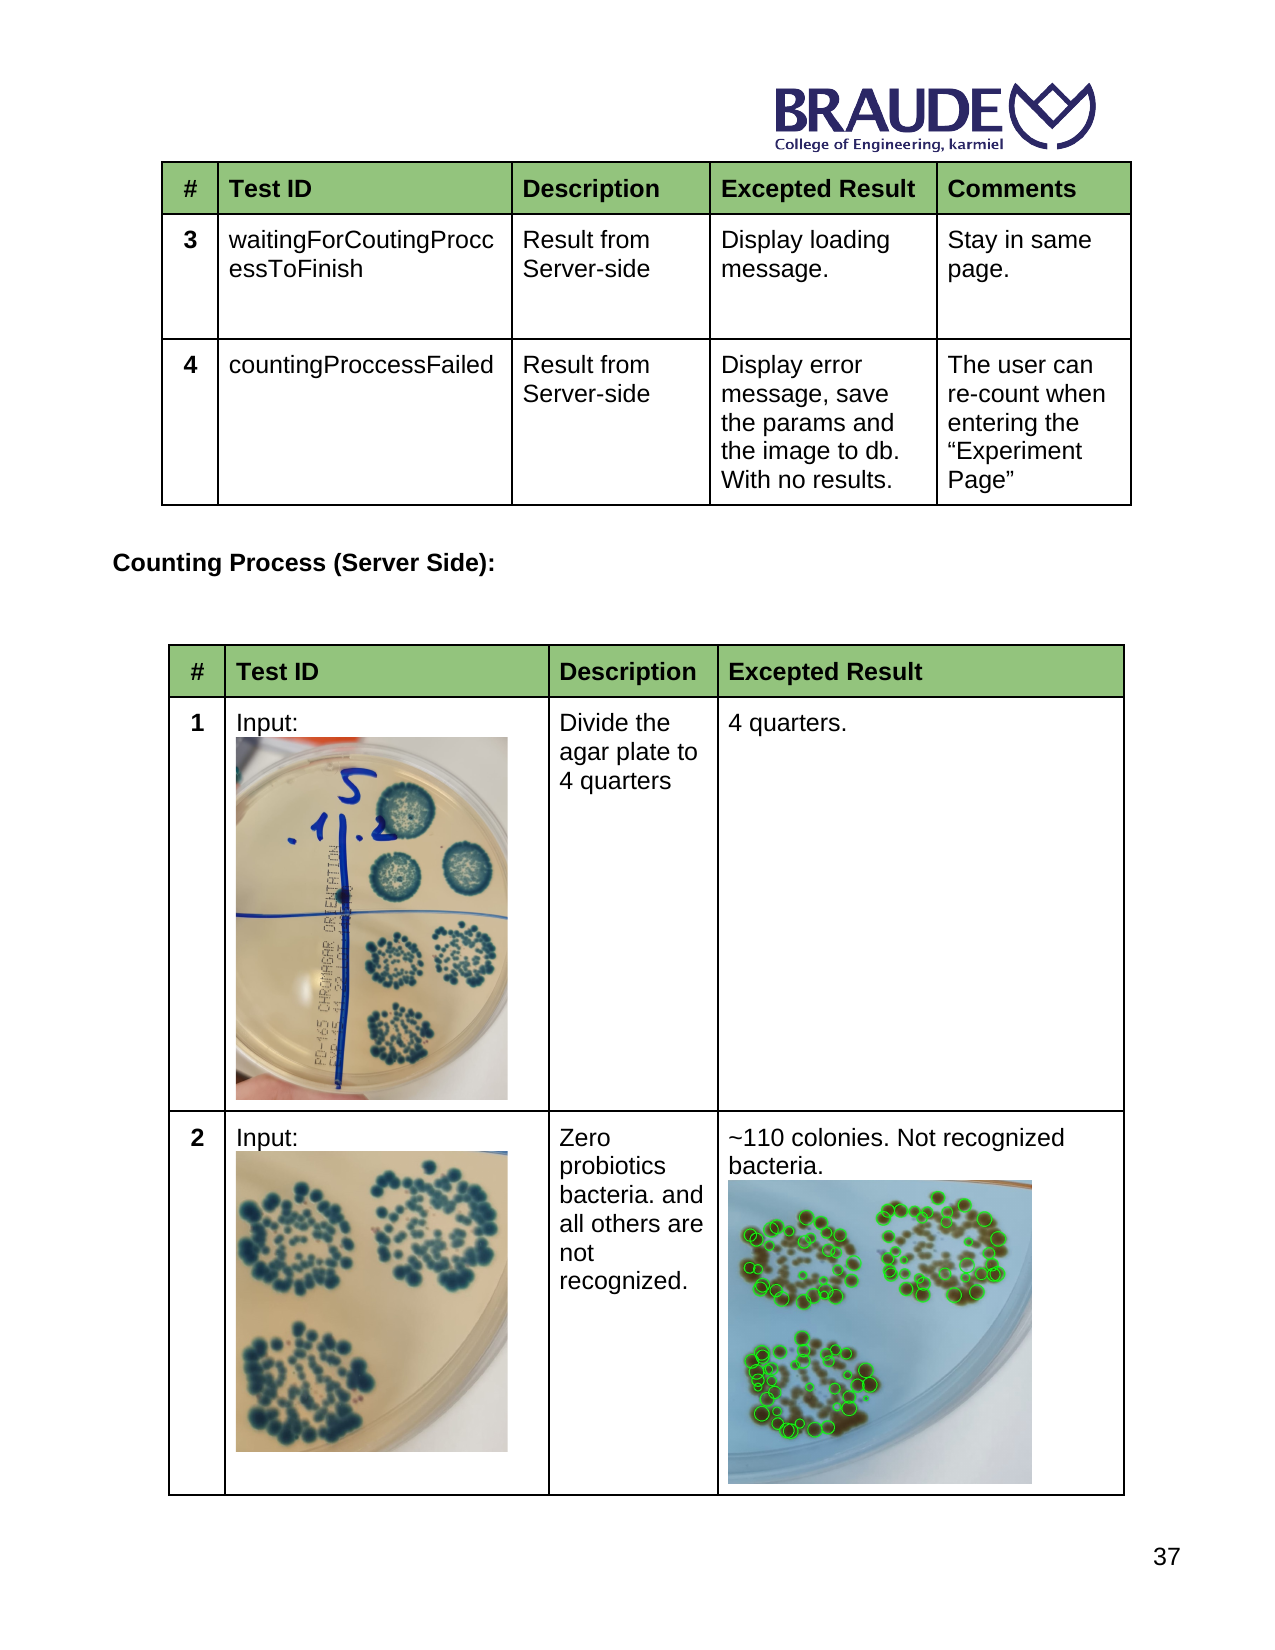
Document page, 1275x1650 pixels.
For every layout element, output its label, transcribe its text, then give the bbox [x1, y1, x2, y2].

text Counting Process (Server Side): [112, 547, 1181, 576]
table_cell 1 [170, 698, 224, 1110]
picture [235, 1151, 508, 1452]
table_header Description [513, 163, 709, 213]
table_cell Result from Server-side [513, 215, 709, 337]
table_cell Result from Server-side [513, 340, 709, 504]
table_cell 3 [163, 215, 217, 337]
table_header Test ID [226, 646, 548, 696]
table_header Excepted Result [711, 163, 936, 213]
picture [235, 737, 508, 1100]
table_cell 4 [163, 340, 217, 504]
table_header Comments [938, 163, 1130, 213]
table_header Excepted Result [719, 646, 1123, 696]
table_cell waitingForCoutingProccessToFinish [219, 215, 511, 337]
table_cell Stay in same page. [938, 215, 1130, 337]
table_cell 4 quarters. [719, 698, 1123, 1110]
table_cell Display loading message. [711, 215, 936, 337]
table_header Test ID [219, 163, 511, 213]
table_cell Input: [226, 698, 548, 1110]
table_cell countingProccessFailed [219, 340, 511, 504]
table_header Description [550, 646, 717, 696]
table_cell ~110 colonies. Not recognized bacteria. [719, 1112, 1123, 1494]
table_cell The user can re-count when entering the “Experiment Page” [938, 340, 1130, 504]
table_cell Zero probiotics bacteria. and all others are not recognized. [550, 1112, 717, 1494]
picture [728, 1180, 1032, 1484]
table_header # [170, 646, 224, 696]
table_header # [163, 163, 217, 213]
table_cell 2 [170, 1112, 224, 1494]
table_cell Input: [226, 1112, 548, 1494]
picture [757, 75, 1106, 157]
table_cell Display error message, save the params and the image to db. With no results. [711, 340, 936, 504]
table_cell Divide the agar plate to 4 quarters [550, 698, 717, 1110]
